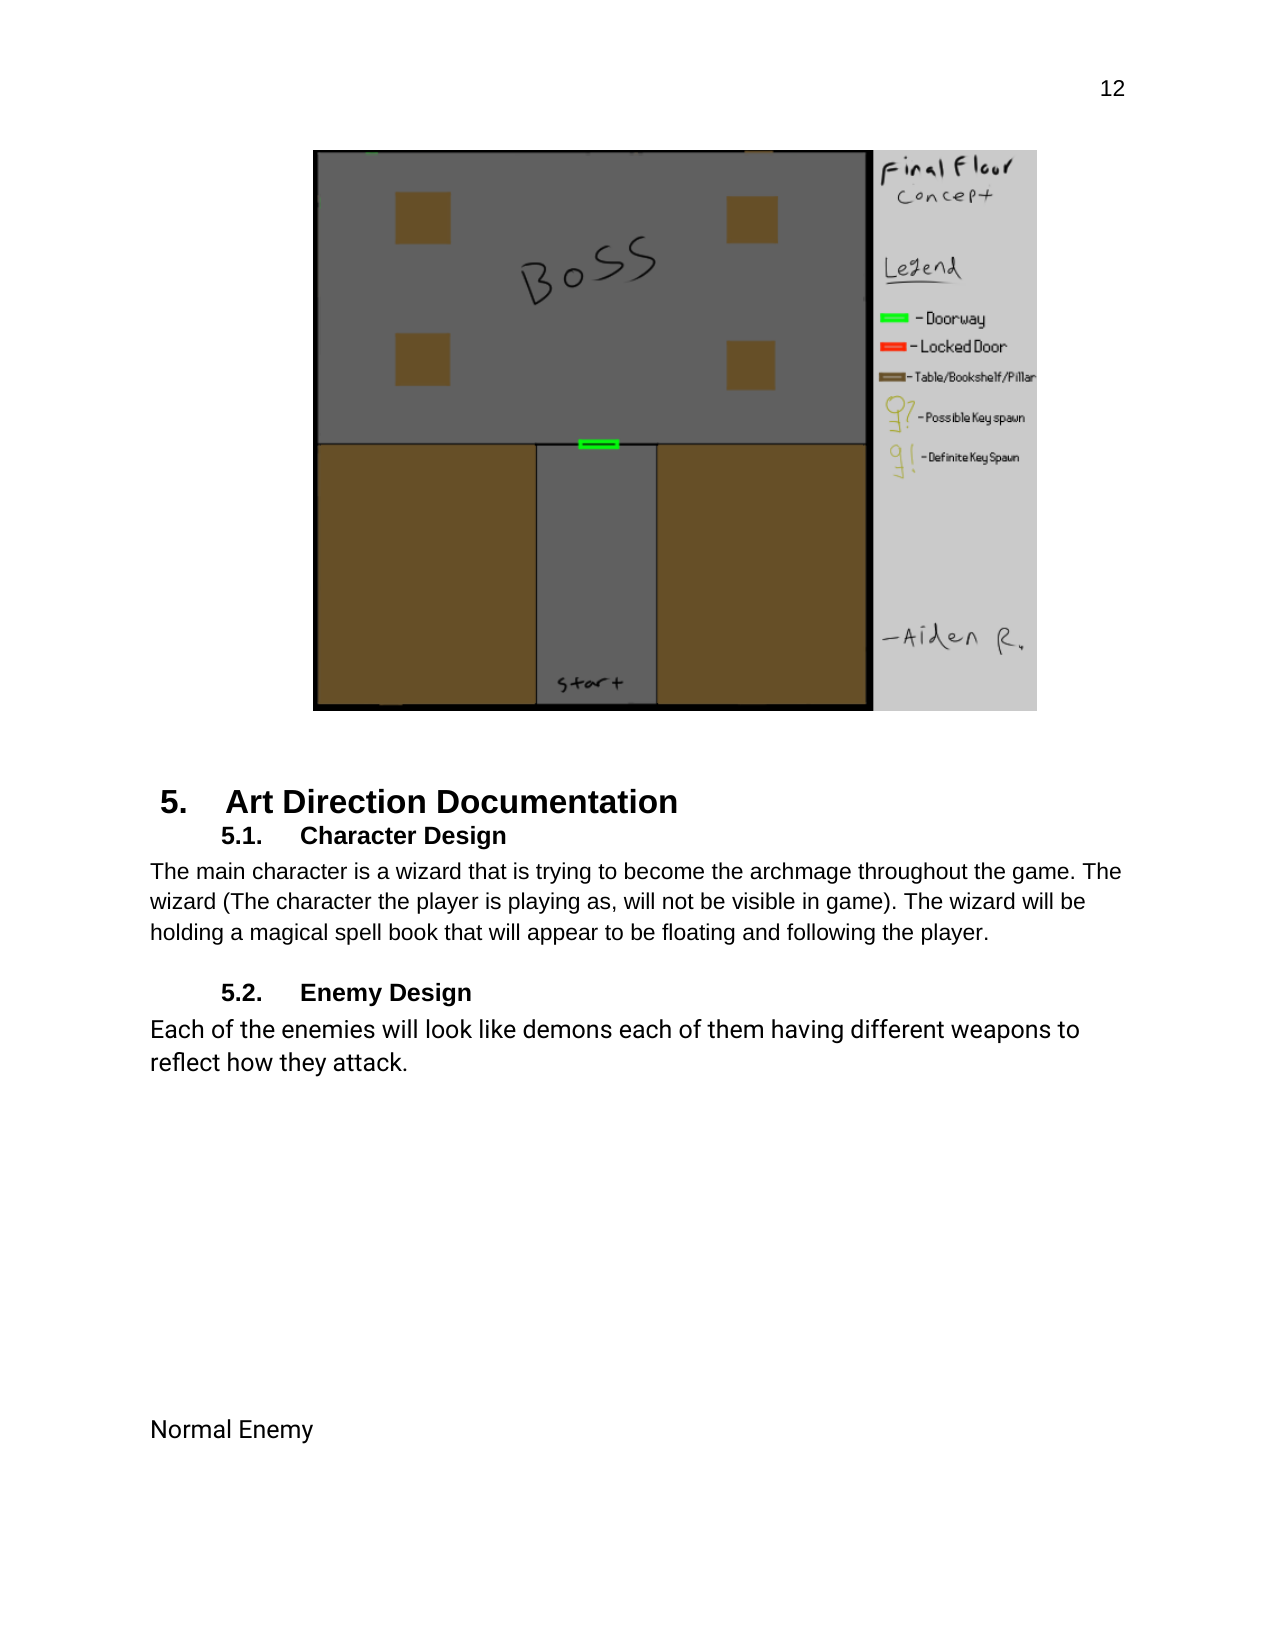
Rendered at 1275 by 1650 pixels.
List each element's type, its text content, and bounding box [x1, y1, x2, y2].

text Each of the enemies will look like demons each of them having different weapons to reflect how they attack. [150, 1015, 1125, 1078]
subtitle Character Design [262, 821, 1125, 850]
text The main character is a wizard that is trying to become the archmage throughout the game. The wizard (The character the player is playing as, will not be visible in game). The wizard will be holding a magical spell book that will appear to be floating and following the player. [150, 858, 1125, 945]
text Normal Enemy [150, 1416, 1125, 1445]
picture [313, 150, 1037, 711]
subtitle Art Direction Documentation [187, 782, 1125, 821]
subtitle Enemy Design [262, 978, 1125, 1007]
